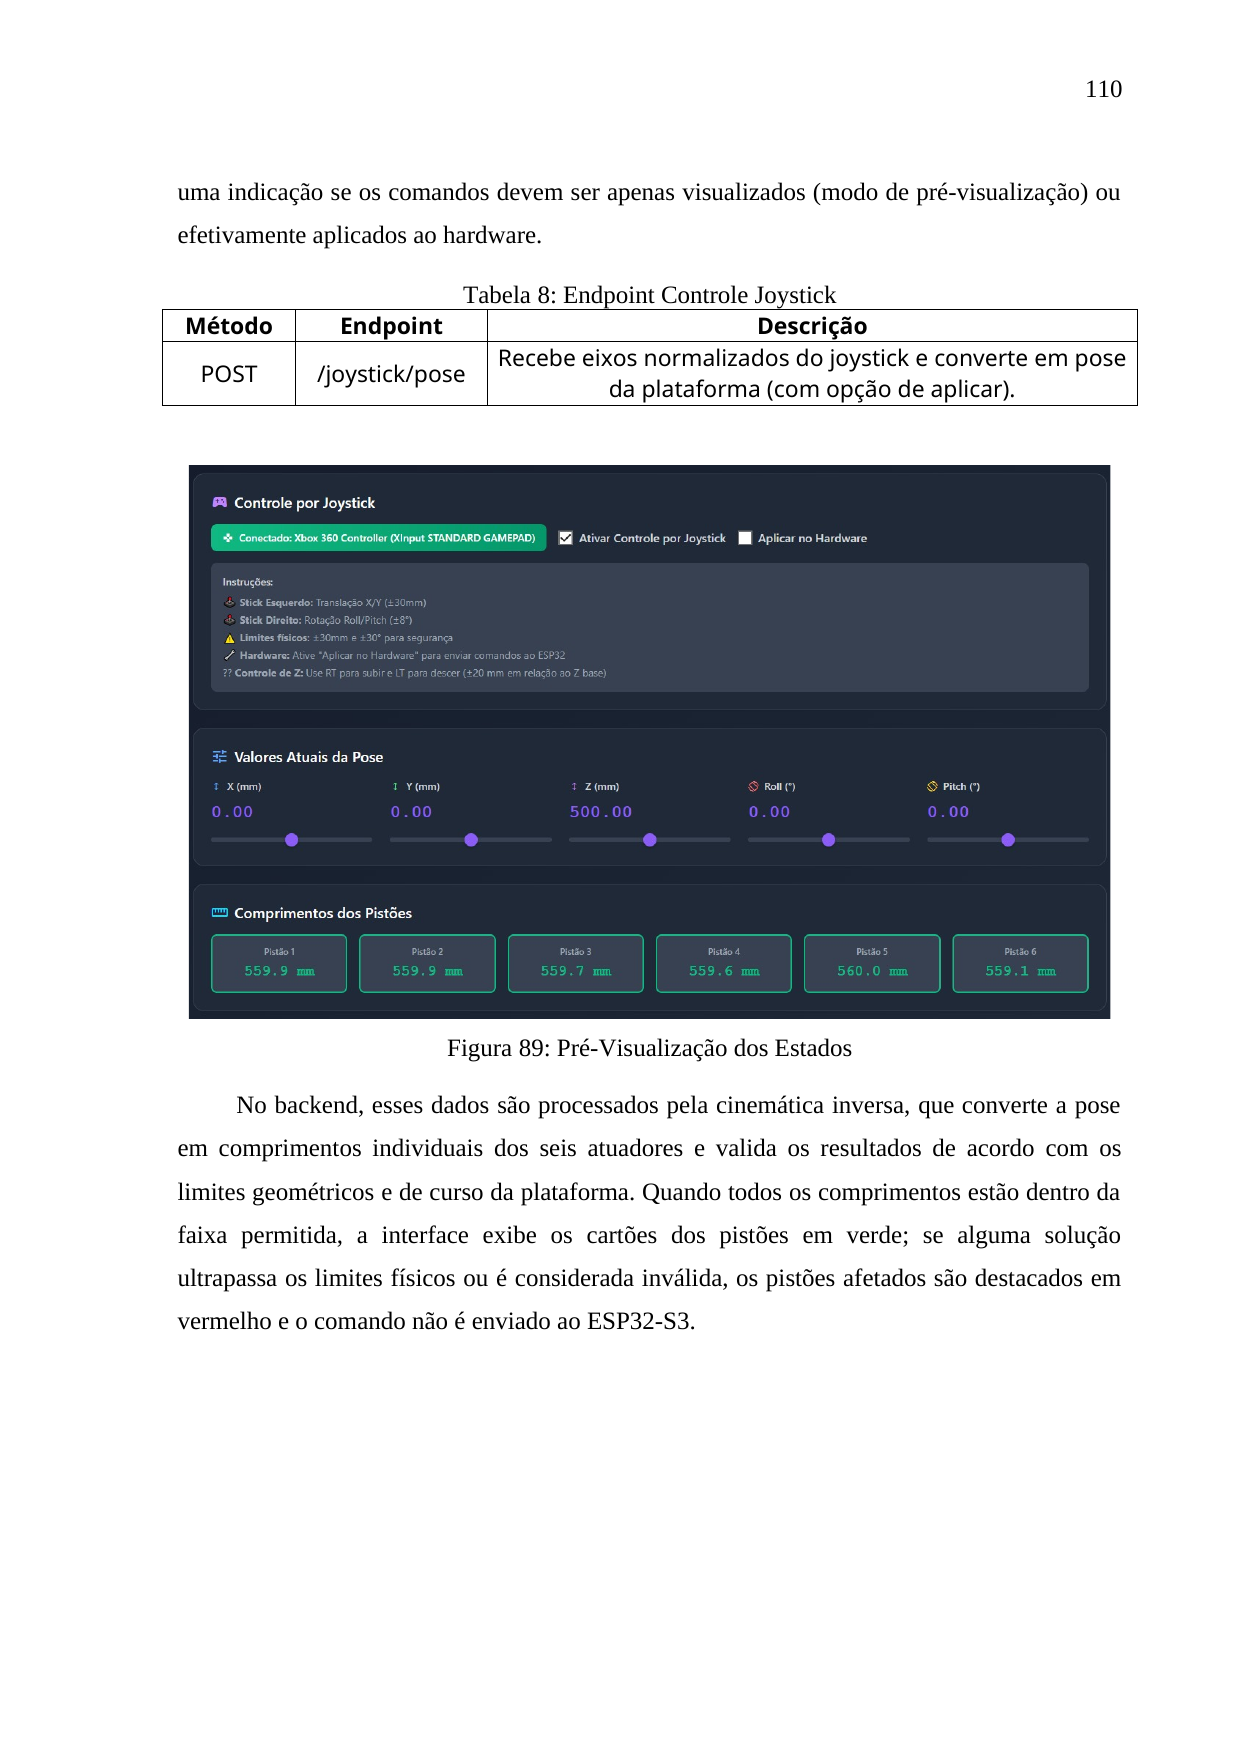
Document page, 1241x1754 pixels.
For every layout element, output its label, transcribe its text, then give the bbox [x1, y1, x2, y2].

table_cell POST [163, 342, 295, 405]
table_header Método [163, 310, 295, 341]
table_header Descrição [488, 310, 1137, 341]
table_cell /joystick/pose [296, 342, 487, 405]
table_header Endpoint [296, 310, 487, 341]
picture [188, 465, 1111, 1019]
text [177, 177, 1122, 249]
table_cell Recebe eixos normalizados do joystick e converte em pose da plataforma (com opção de aplicar). [488, 342, 1137, 405]
text No backend, esses dados são processados pela cinemática inversa, que converte a pose em comprimentos individuais dos seis atuadores e valida os resultados de acordo com os limites geométricos e de curso da plataforma. Quando todos os comprimentos estão dentro da faixa permitida, a interface exibe os cartões dos pistões em verde; se alguma solução ultrapassa os limites físicos ou é considerada inválida, os pistões afetados são destacados em vermelho e o comando não é enviado ao ESP32-S3. [177, 1090, 1122, 1335]
